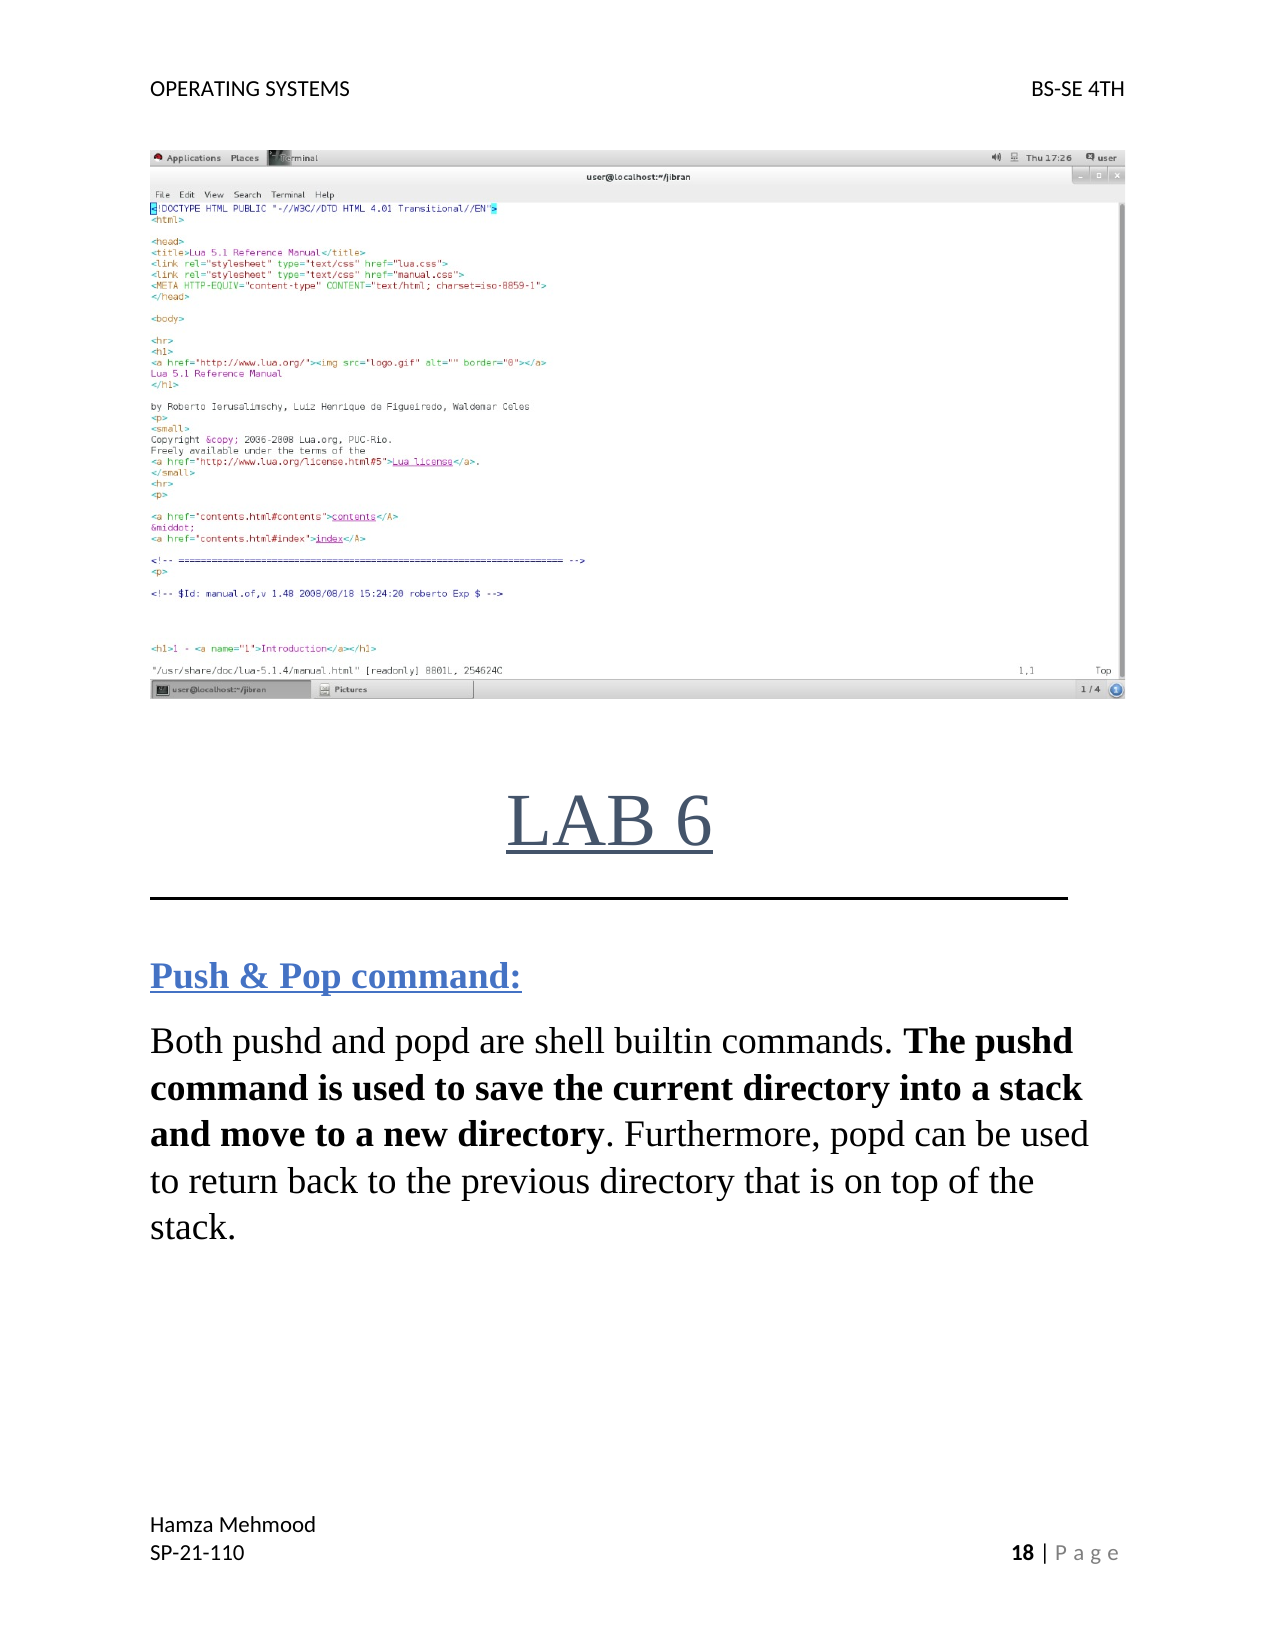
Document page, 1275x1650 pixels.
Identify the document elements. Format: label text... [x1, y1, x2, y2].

text Both pushd and popd are shell builtin commands. The pushd command is used to save the current directory into a stack and move to a new directory. Furthermore, popd can be used to return back to the previous directory that is on top of the stack. [150, 1018, 1125, 1248]
picture [150, 150, 1125, 699]
text Push & Pop command: [150, 954, 1125, 997]
subtitle LAB 6 [150, 775, 1068, 897]
